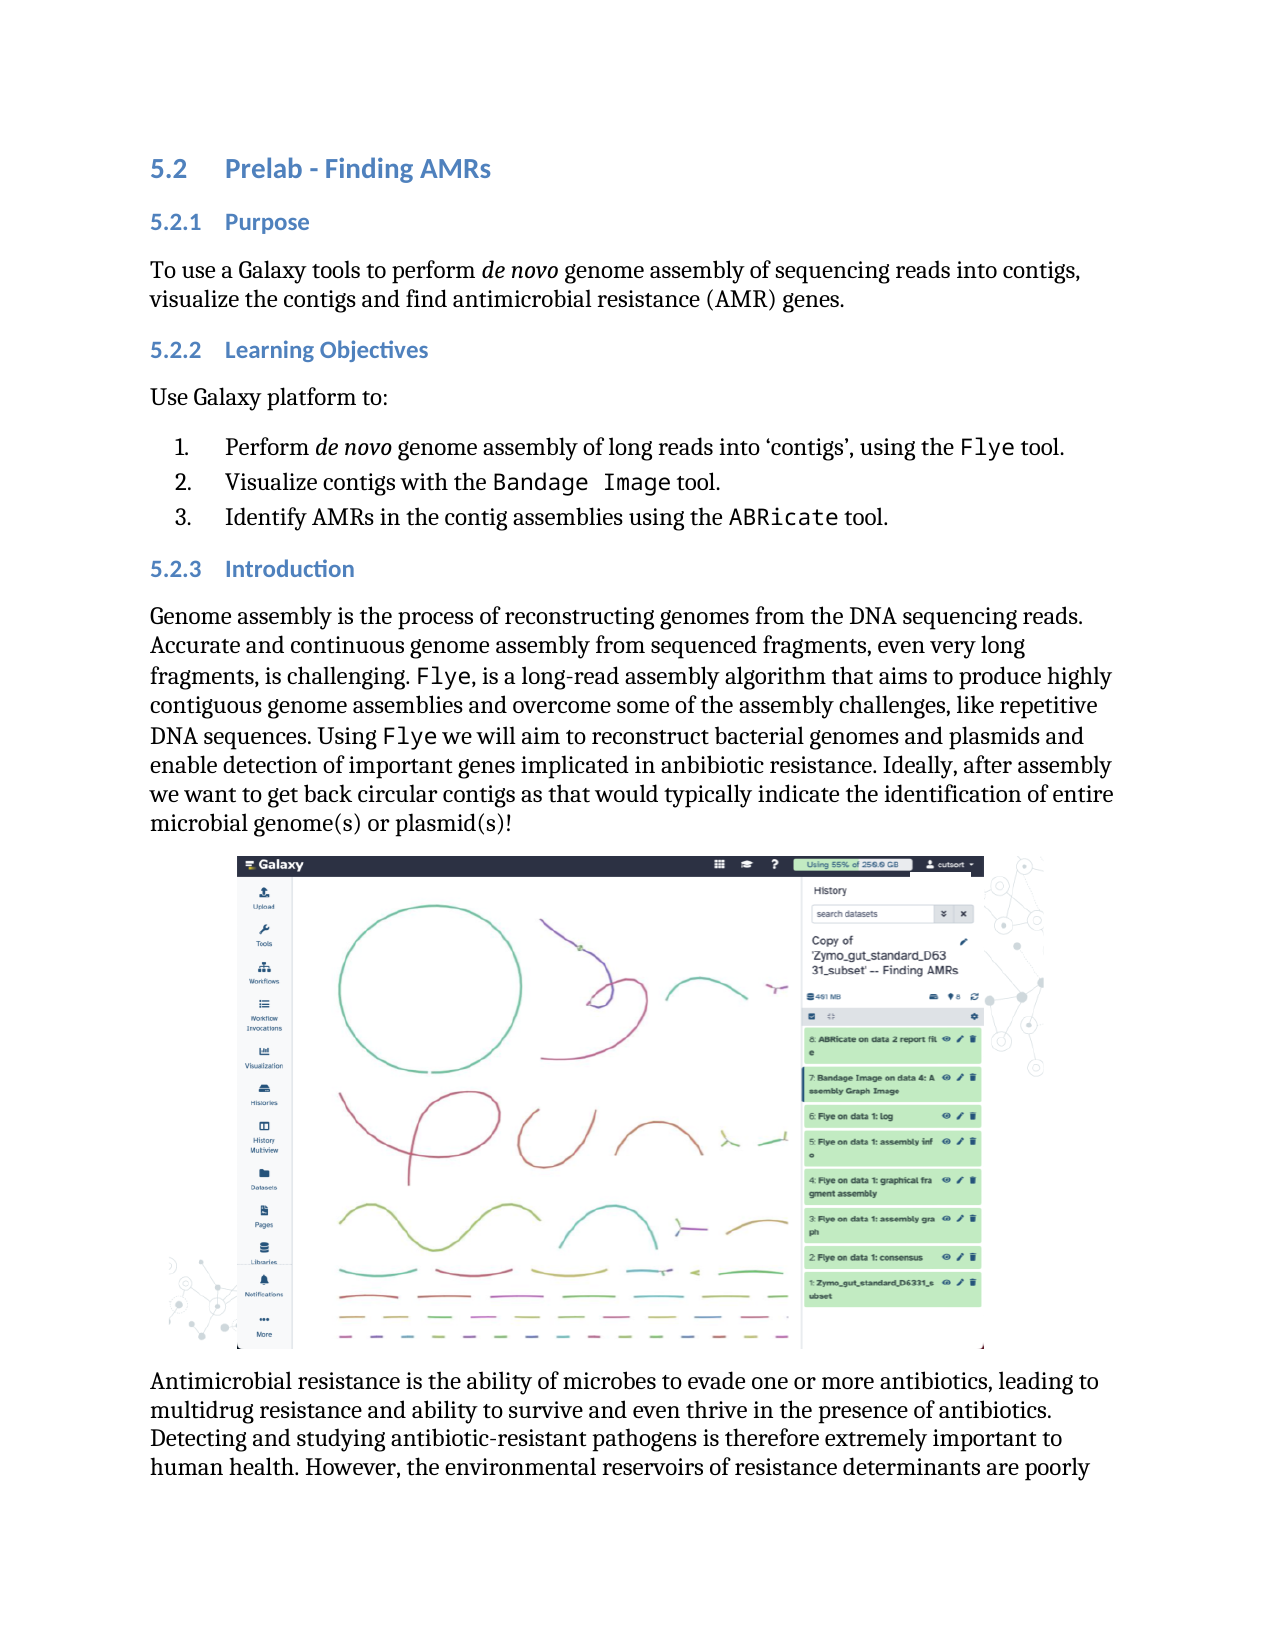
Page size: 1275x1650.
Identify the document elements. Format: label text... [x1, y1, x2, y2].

subtitle 5.2.3 Introduction [150, 553, 1125, 583]
list Perform de novo genome assembly of long reads into ‘contigs’, using the Flye tool. [175, 431, 1125, 462]
text Use Galaxy platform to: [150, 383, 1125, 412]
subtitle 5.2.1 Purpose [150, 206, 1125, 237]
list Identify AMRs in the contig assemblies using the ABRicate tool. [175, 501, 1125, 532]
picture [168, 856, 1044, 1349]
list Visualize contigs with the Bandage Image tool. [175, 466, 1125, 497]
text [150, 1367, 1125, 1482]
subtitle 5.2.2 Learning Objectives [150, 334, 1125, 364]
subtitle 5.2 Prelab - Finding AMRs [150, 150, 1125, 186]
text To use a Galaxy tools to perform de novo genome assembly of sequencing reads into contigs, visualize the contigs and find antimicrobial resistance (AMR) genes. [150, 256, 1125, 313]
text Genome assembly is the process of reconstructing genomes from the DNA sequencing reads. Accurate and continuous genome assembly from sequenced fragments, even very long fragments, is challenging. Flye, is a long-read assembly algorithm that aims to produce highly contiguous genome assemblies and overcome some of the assembly challenges, like repetitive DNA sequences. Using Flye we will aim to reconstruct bacterial genomes and plasmids and enable detection of important genes implicated in anbibiotic resistance. Ideally, after assembly we want to get back circular contigs as that would typically indicate the identification of entire microbial genome(s) or plasmid(s)! [150, 602, 1125, 837]
